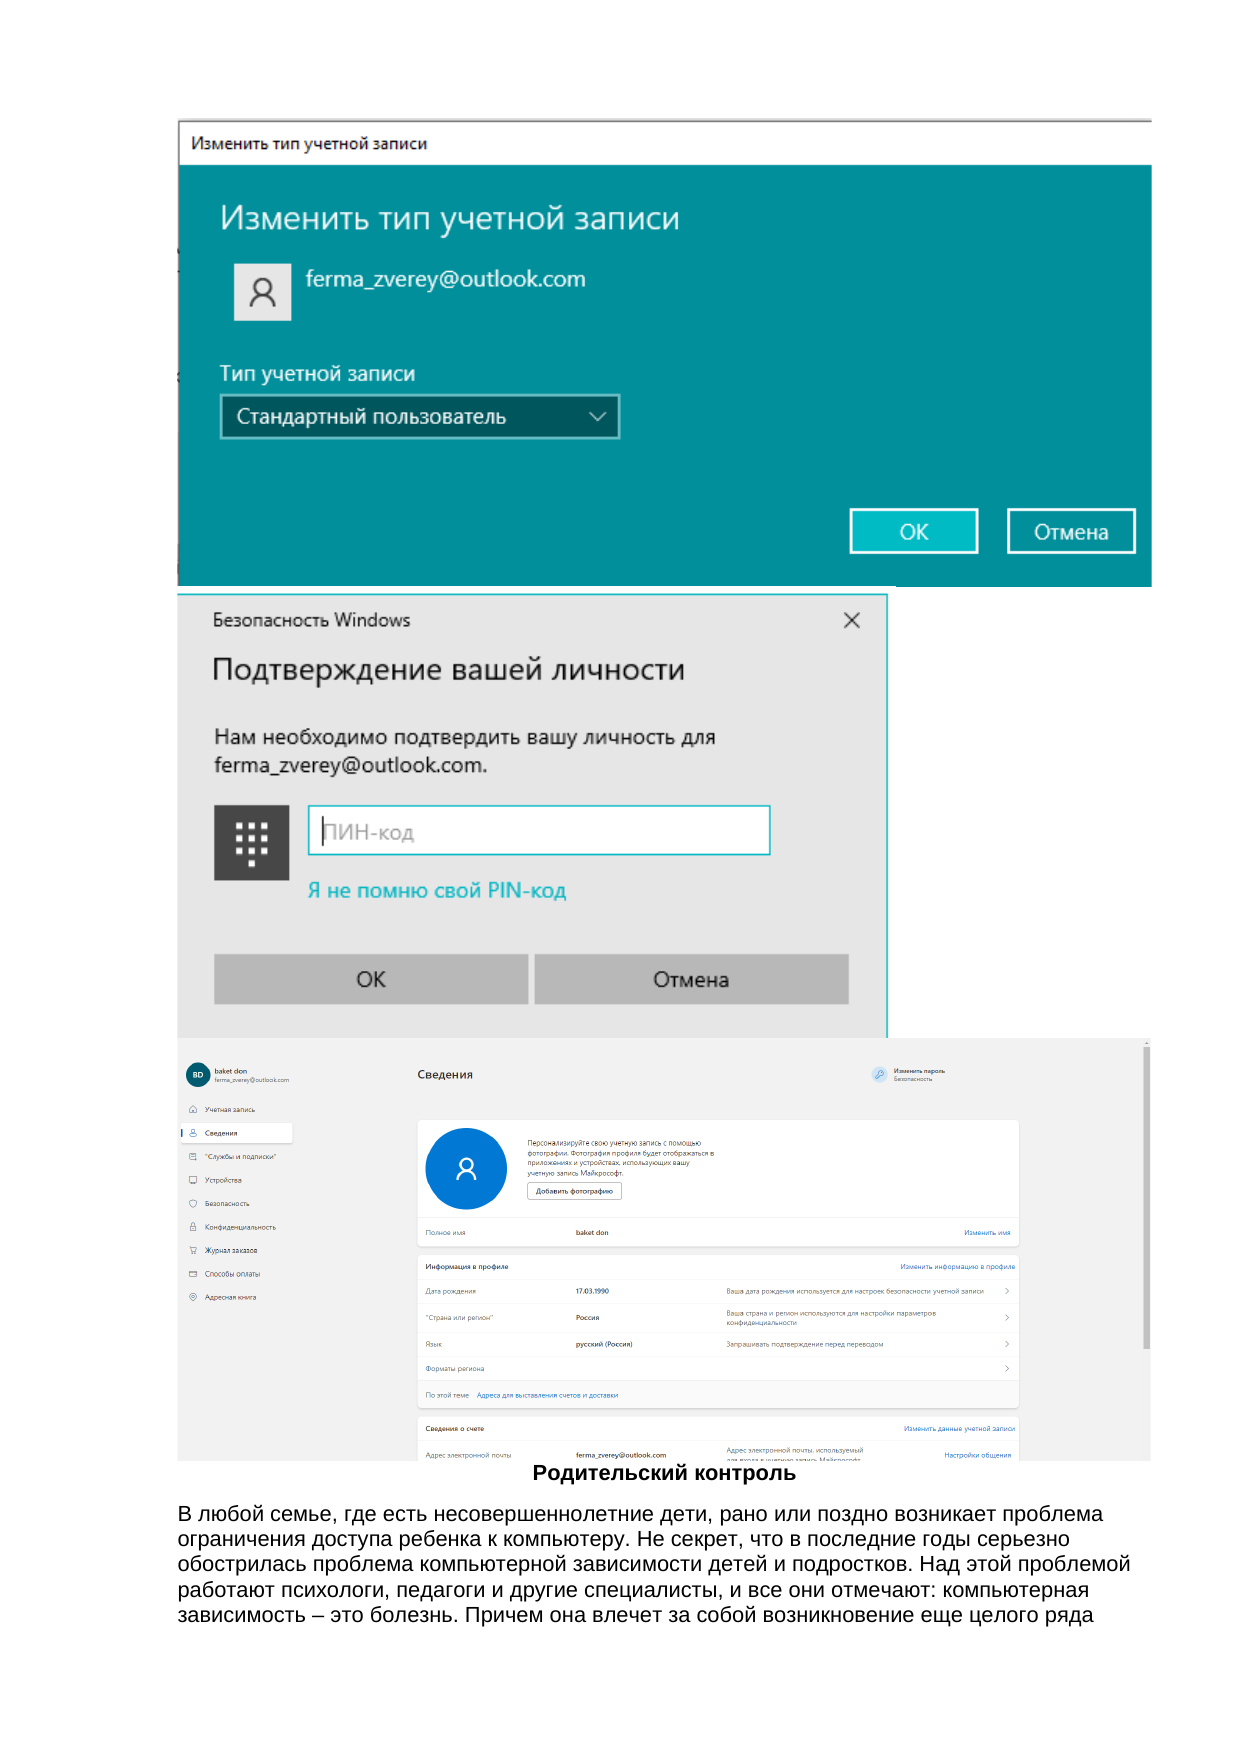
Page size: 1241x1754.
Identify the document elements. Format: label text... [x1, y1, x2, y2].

text Родительский контроль [177, 1460, 1152, 1485]
picture [177, 118, 1152, 1461]
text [177, 1501, 1152, 1627]
